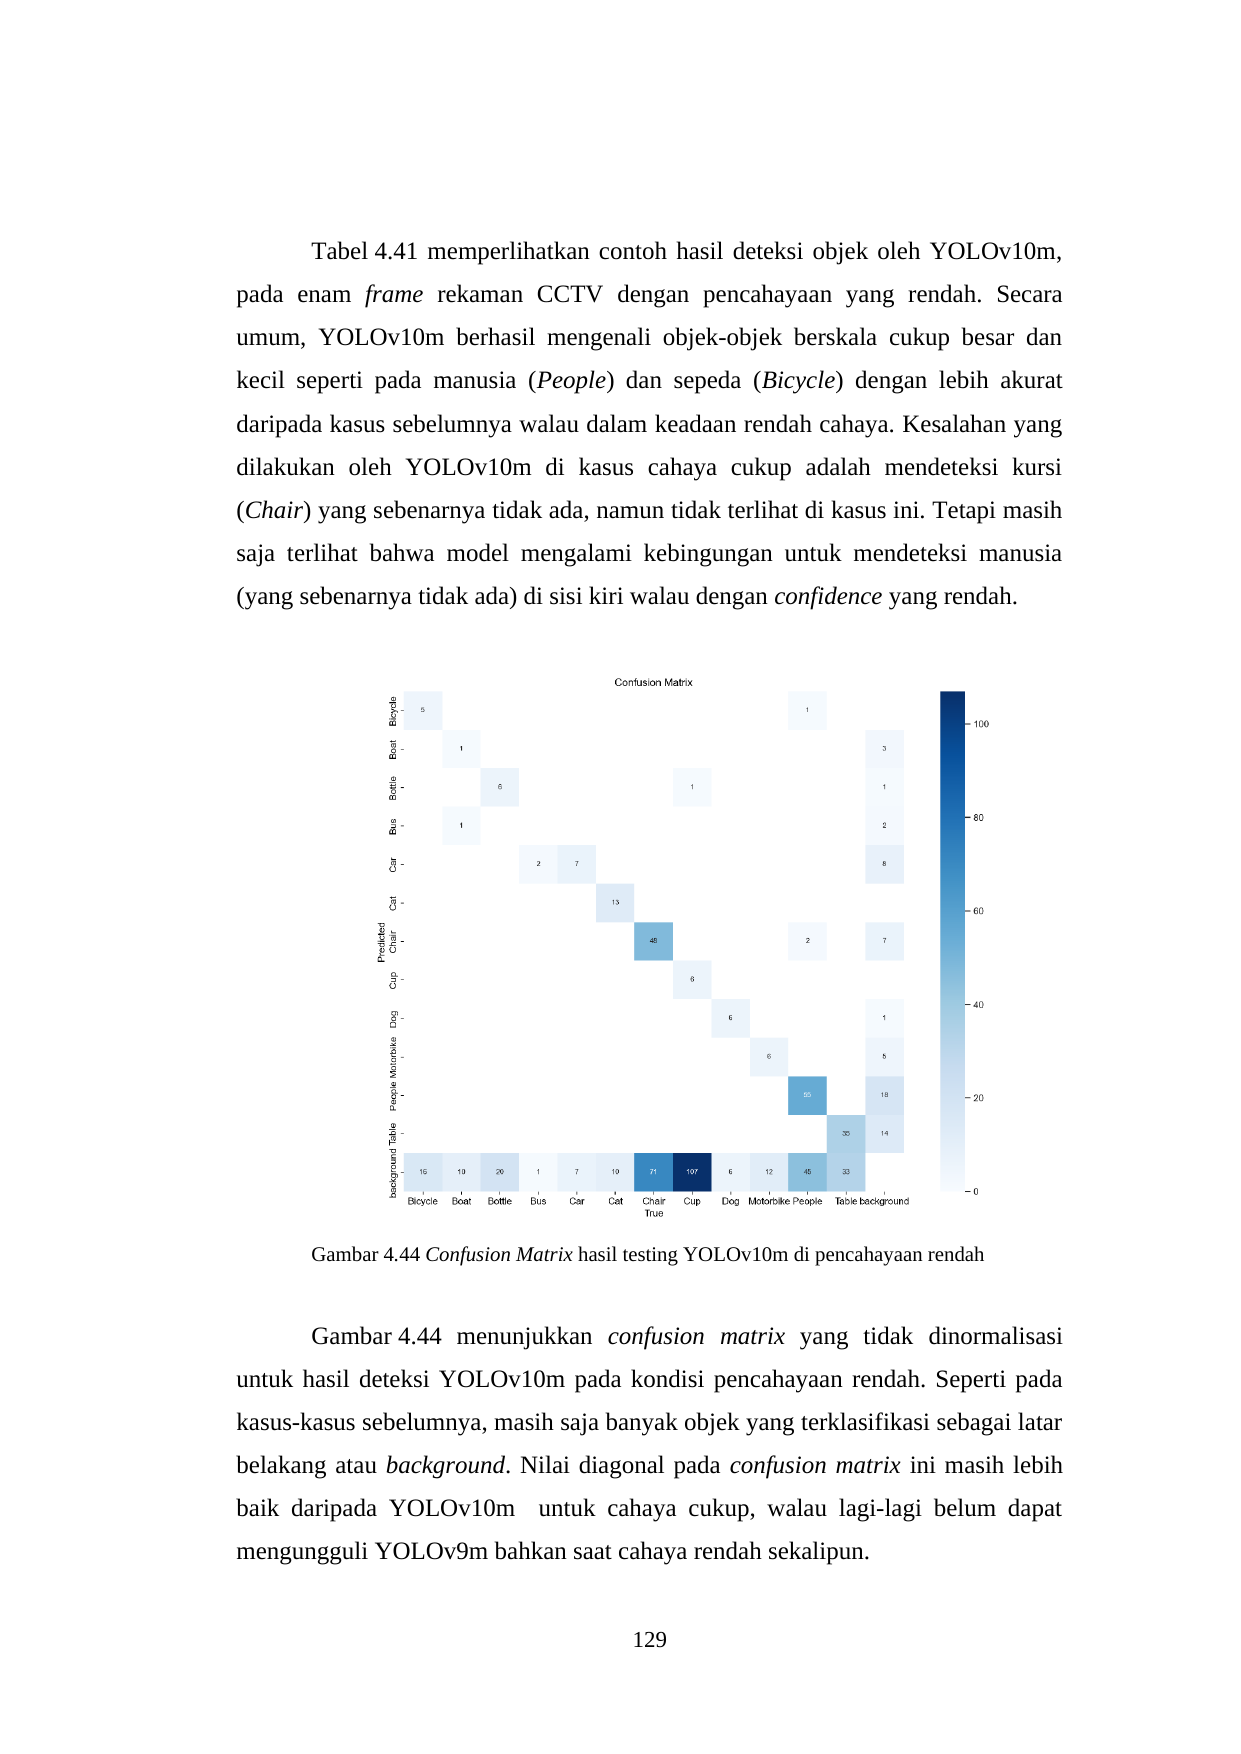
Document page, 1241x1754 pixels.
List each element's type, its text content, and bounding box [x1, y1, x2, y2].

text Gambar 4.44 Confusion Matrix hasil testing YOLOv10m di pencahayaan rendah [311, 1242, 1063, 1266]
text Gambar 4.44 menunjukkan confusion matrix yang tidak dinormalisasi untuk hasil deteksi YOLOv10m pada kondisi pencahayaan rendah. Seperti pada kasus-kasus sebelumnya, masih saja banyak objek yang terklasifikasi sebagai latar belakang atau background. Nilai diagonal pada confusion matrix ini masih lebih baik daripada YOLOv10m untuk cahaya cukup, walau lagi-lagi belum dapat mengungguli YOLOv9m bahkan saat cahaya rendah sekalipun. [236, 1321, 1063, 1565]
text Tabel 4.41 memperlihatkan contoh hasil deteksi objek oleh YOLOv10m, pada enam frame rekaman CCTV dengan pencahayaan yang rendah. Secara umum, YOLOv10m berhasil mengenali objek-objek berskala cukup besar dan kecil seperti pada manusia (People) dan sepeda (Bicycle) dengan lebih akurat daripada kasus sebelumnya walau dalam keadaan rendah cahaya. Kesalahan yang dilakukan oleh YOLOv10m di kasus cahaya cukup adalah mendeteksi kursi (Chair) yang sebenarnya tidak ada, namun tidak terlihat di kasus ini. Tetapi masih saja terlihat bahwa model mengalami kebingungan untuk mendeteksi manusia (yang sebenarnya tidak ada) di sisi kiri walau dengan confidence yang rendah. [236, 236, 1063, 610]
picture [311, 667, 1060, 1229]
